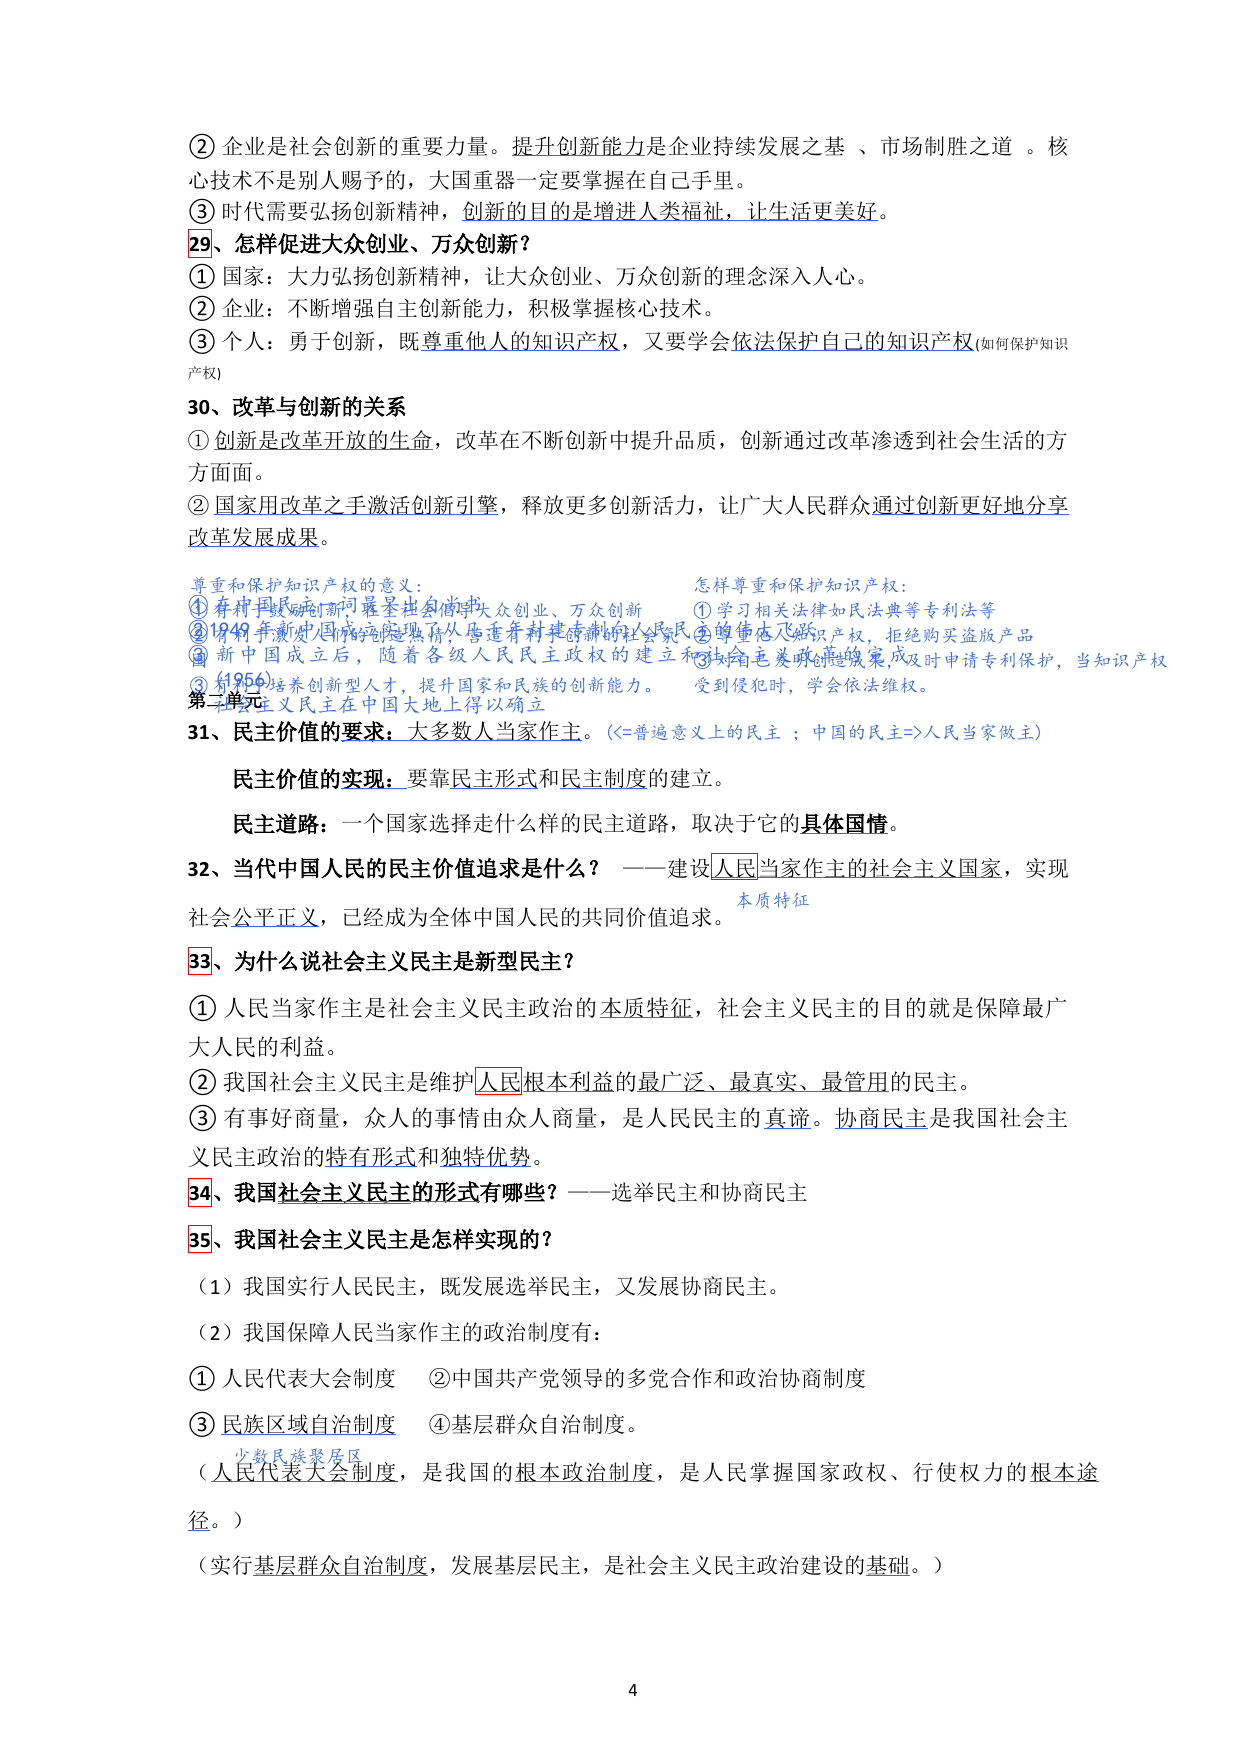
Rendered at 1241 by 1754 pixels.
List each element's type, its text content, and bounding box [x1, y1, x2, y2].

text 民主价值的实现：要靠民主形式和民主制度的建立。 [187, 761, 1069, 793]
text ①国家：大力弘扬创新精神，让大众创业、万众创新的理念深入人心。 [187, 260, 1069, 292]
text （实行基层群众自治制度，发展基层民主，是社会主义民主政治建设的基础。） [187, 1548, 1069, 1581]
text （人民代表大会制度，是我国的根本政治制度，是人民掌握国家政权、行使权力的根本途径。） [187, 1454, 1099, 1536]
text （2）我国保障人民当家作主的政治制度有： [187, 1316, 1069, 1348]
text （1）我国实行人民民主，既发展选举民主，又发展协商民主。 [187, 1270, 1069, 1302]
text 33、为什么说社会主义民主是新型民主？ [187, 945, 1069, 977]
text ③有事好商量，众人的事情由众人商量，是人民民主的真谛。协商民主是我国社会主义民主政治的特有形式和独特优势。 [187, 1102, 1069, 1172]
text ①人民当家作主是社会主义民主政治的本质特征，社会主义民主的目的就是保障最广大人民的利益。 [187, 992, 1069, 1061]
text 30、改革与创新的关系 [187, 390, 1069, 422]
text ②企业是社会创新的重要力量。提升创新能力是企业持续发展之基 、市场制胜之道 。核心技术不是别人赐予的，大国重器一定要掌握在自己手里。 [187, 130, 1069, 195]
text ③个人：勇于创新，既尊重他人的知识产权，又要学会依法保护自己的知识产权(如何保护知识产权) [187, 325, 1069, 390]
text 35、我国社会主义民主是怎样实现的？ [187, 1223, 1069, 1255]
text 民主道路：一个国家选择走什么样的民主道路，取决于它的具体国情。 [187, 806, 1069, 838]
text 31、民主价值的要求：大多数人当家作主。(<=普遍意义上的民主 ；中国的民主=>人民当家做主) [187, 715, 1069, 747]
text ②企业：不断增强自主创新能力，积极掌握核心技术。 [187, 292, 1069, 325]
text 第二单元 [187, 682, 1069, 715]
text 32、当代中国人民的民主价值追求是什么？ ——建设人民当家作主的社会主义国家，实现社会公平正义，已经成为全体中国人民的共同价值追求。 [187, 851, 1069, 932]
text ②国家用改革之手激活创新引擎，释放更多创新活力，让广大人民群众通过创新更好地分享改革发展成果。 [187, 487, 1069, 552]
text ①人民代表大会制度 ②中国共产党领导的多党合作和政治协商制度 [187, 1362, 1069, 1394]
text ②我国社会主义民主是维护人民根本利益的最广泛、最真实、最管用的民主。 [187, 1065, 1069, 1098]
text 29、怎样促进大众创业、万众创新？ [187, 227, 1069, 260]
text ③时代需要弘扬创新精神，创新的目的是增进人类福祉，让生活更美好。 [187, 195, 1069, 227]
text ③民族区域自治制度 ④基层群众自治制度。 [187, 1408, 1069, 1441]
text ①创新是改革开放的生命，改革在不断创新中提升品质，创新通过改革渗透到社会生活的方方面面。 [187, 422, 1069, 487]
text 34、我国社会主义民主的形式有哪些？——选举民主和协商民主 [187, 1176, 1069, 1208]
